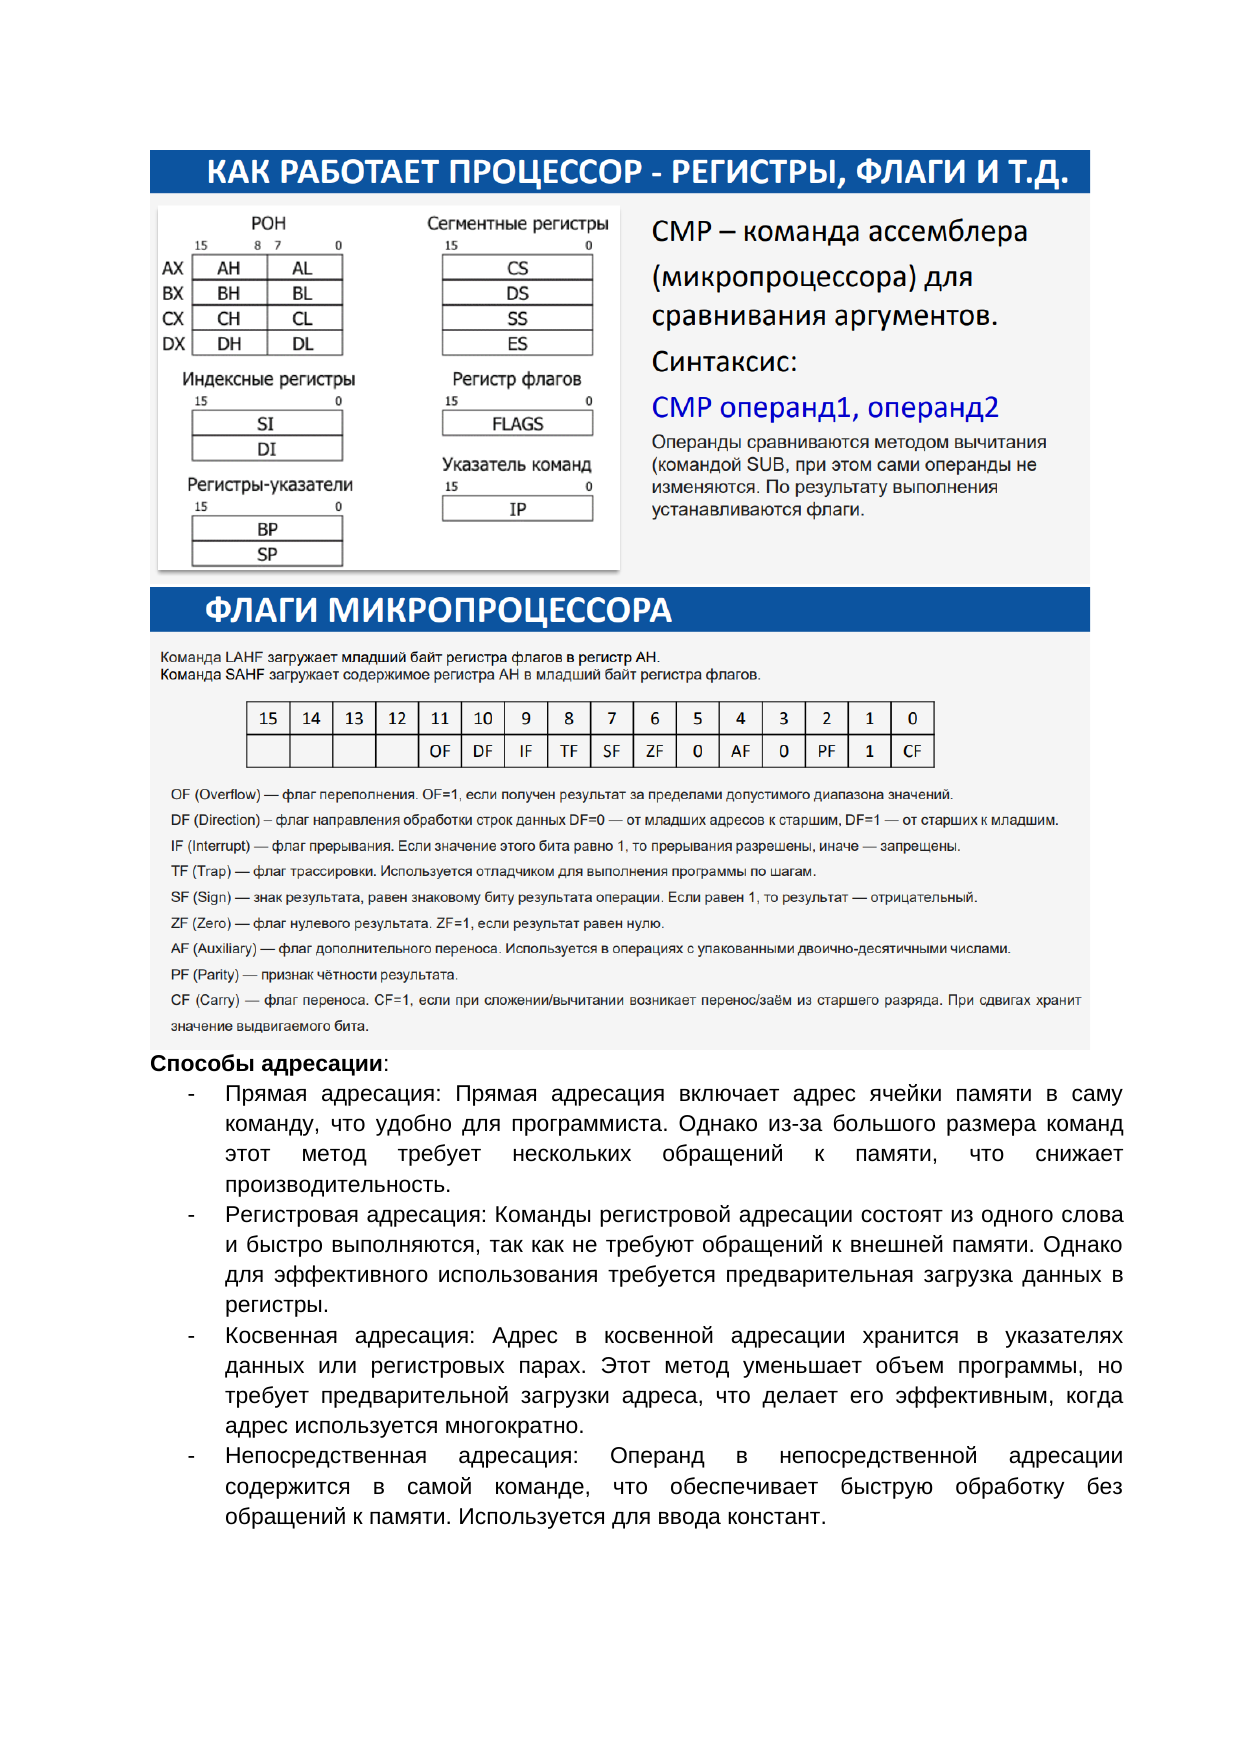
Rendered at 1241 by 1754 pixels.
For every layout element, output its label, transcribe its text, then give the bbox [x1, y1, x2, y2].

list Непосредственная адресация: Операнд в непосредственной адресации содержится в самой команде, что обеспечивает быструю обработку без обращений к памяти. Используется для ввода констант. [187, 1442, 1124, 1529]
picture [150, 150, 1091, 584]
picture [150, 587, 1091, 1050]
list Косвенная адресация: Адрес в косвенной адресации хранится в указателях данных или регистровых парах. Этот метод уменьшает объем программы, но требует предварительной загрузки адреса, что делает его эффективным, когда адрес используется многократно. [187, 1322, 1124, 1438]
list Прямая адресация: Прямая адресация включает адрес ячейки памяти в саму команду, что удобно для программиста. Однако из-за большого размера команд этот метод требует нескольких обращений к памяти, что снижает производительность. [187, 1080, 1124, 1197]
list Регистровая адресация: Команды регистровой адресации состоят из одного слова и быстро выполняются, так как не требуют обращений к внешней памяти. Однако для эффективного использования требуется предварительная загрузка данных в регистры. [187, 1201, 1124, 1318]
text Способы адресации: [150, 1050, 1124, 1076]
